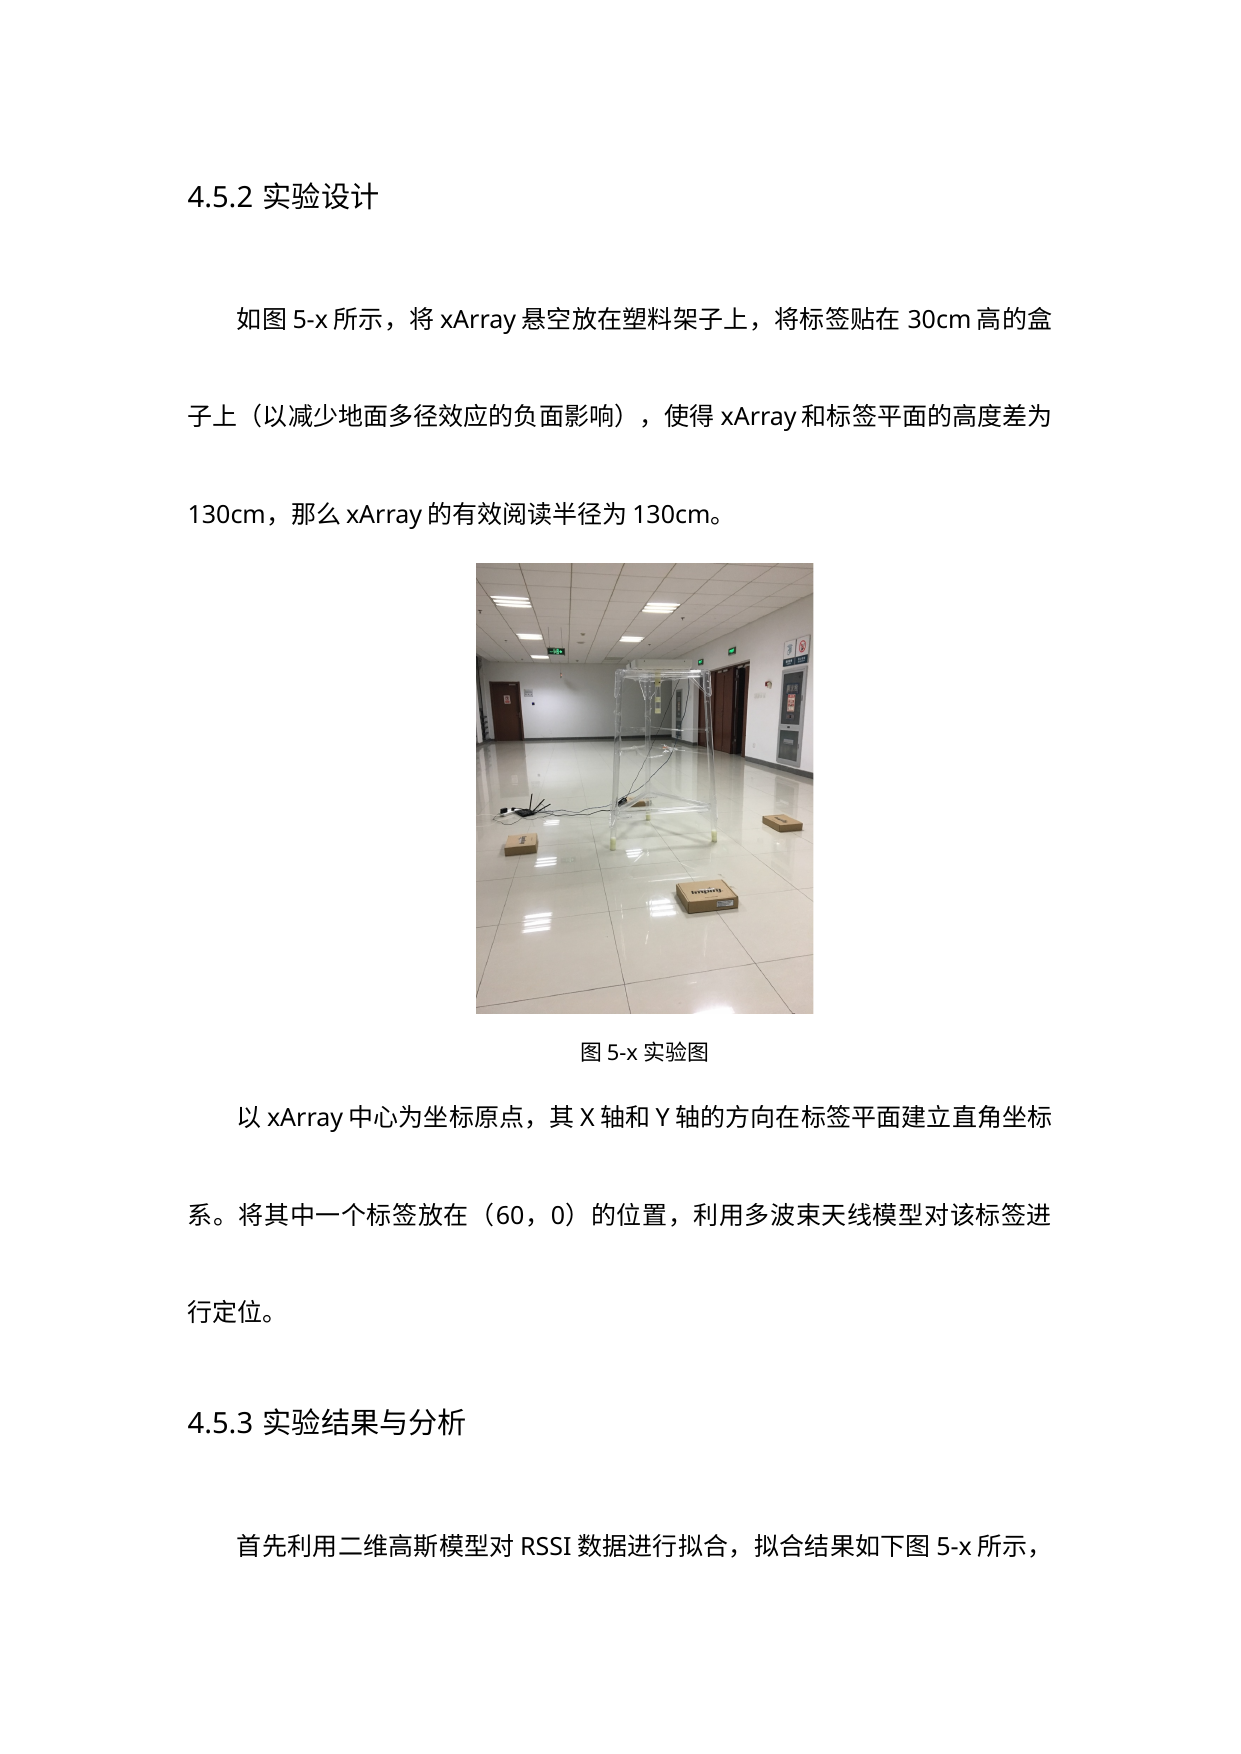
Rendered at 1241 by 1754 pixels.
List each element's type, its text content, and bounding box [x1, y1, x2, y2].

picture [476, 563, 814, 1014]
subtitle 实验设计 [187, 162, 1053, 227]
text 图5-x 实验图 [187, 1035, 1053, 1068]
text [187, 1512, 1053, 1577]
subtitle 实验结果与分析 [187, 1389, 1053, 1454]
text 以xArray中心为坐标原点，其X轴和Y轴的方向在标签平面建立直角坐标系。将其中一个标签放在（60，0）的位置，利用多波束天线模型对该标签进行定位。 [187, 1083, 1053, 1343]
text 如图5-x所示，将xArray悬空放在塑料架子上，将标签贴在30cm高的盒子上（以减少地面多径效应的负面影响），使得xArray和标签平面的高度差为130cm，那么xArray的有效阅读半径为130cm。 [187, 285, 1053, 545]
